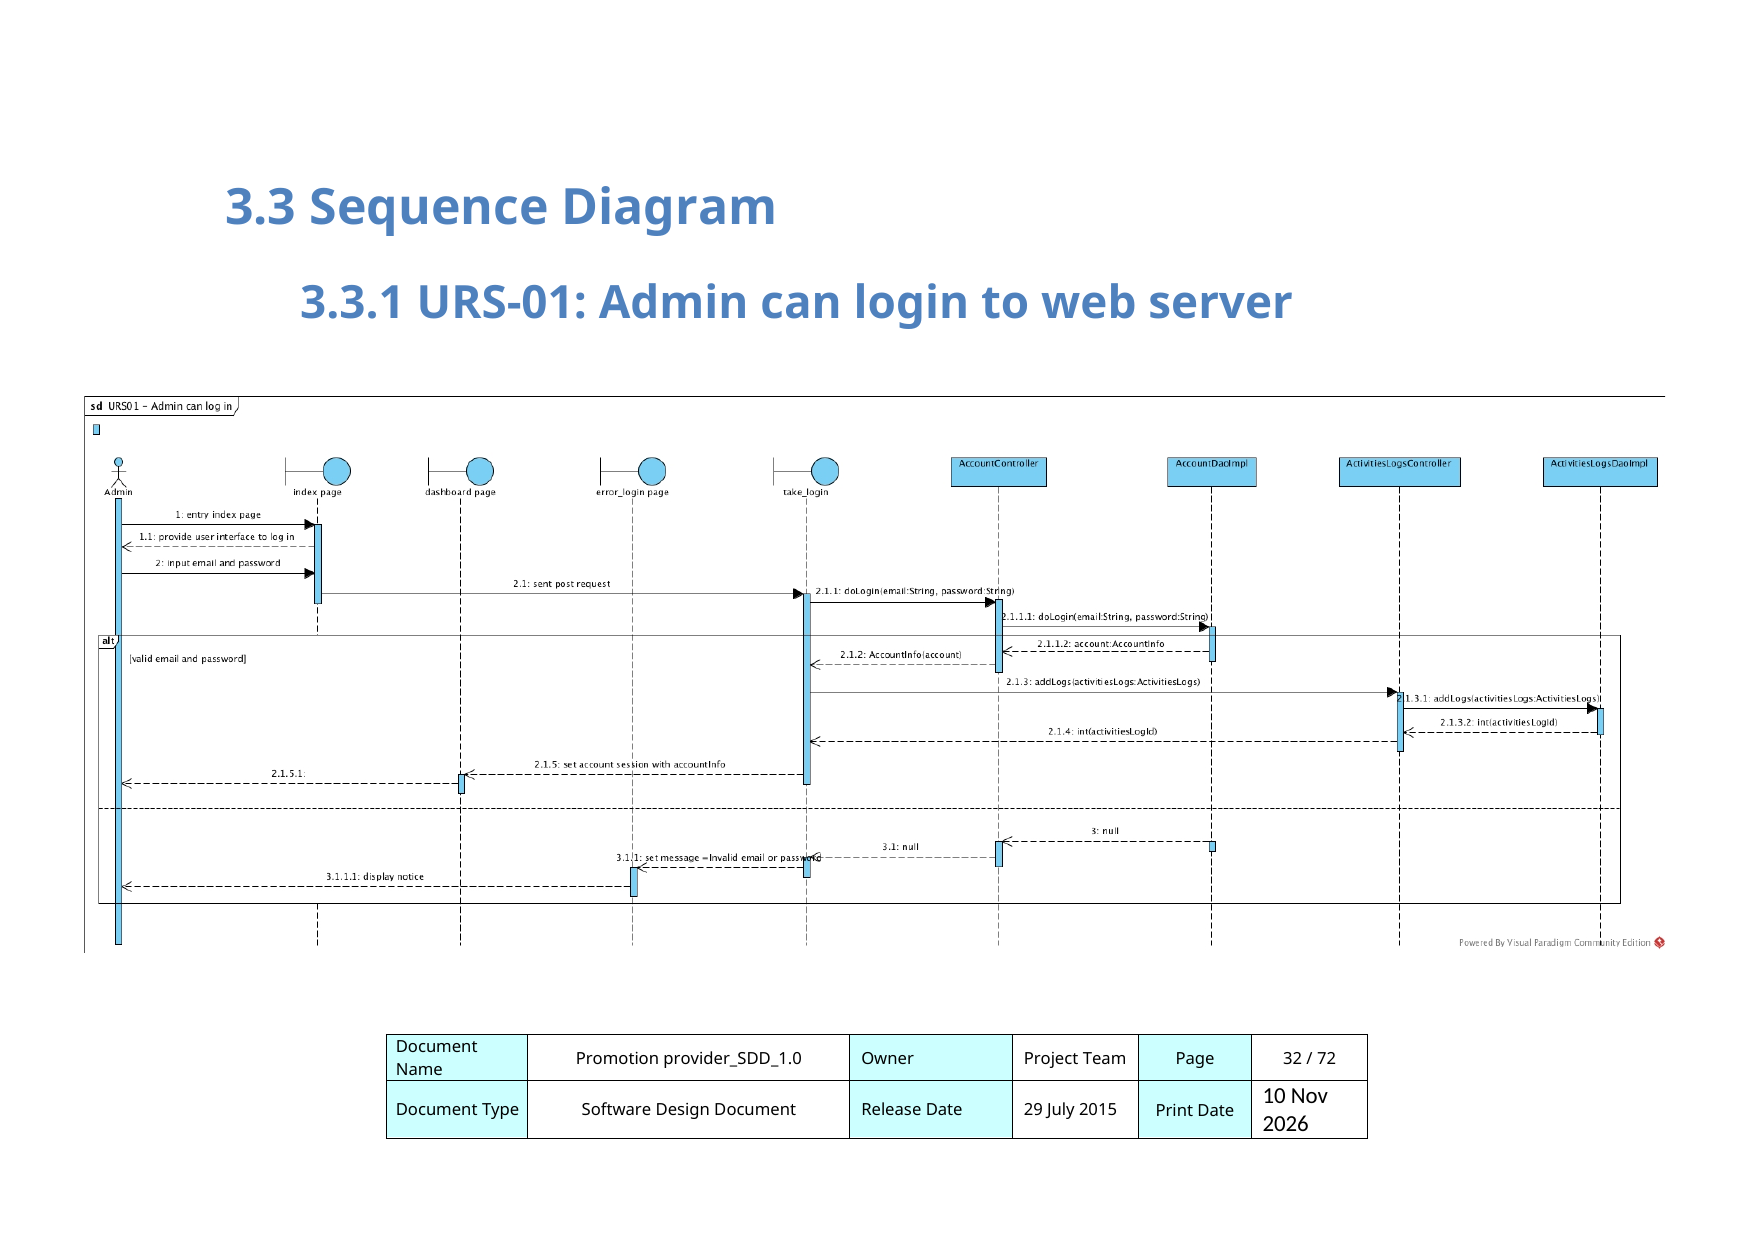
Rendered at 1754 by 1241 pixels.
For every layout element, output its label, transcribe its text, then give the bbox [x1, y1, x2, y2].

subtitle 3.3.1 URS-01: Admin can login to web server [150, 270, 1604, 332]
picture [84, 396, 1666, 953]
subtitle 3.3 Sequence Diagram [150, 171, 1604, 239]
